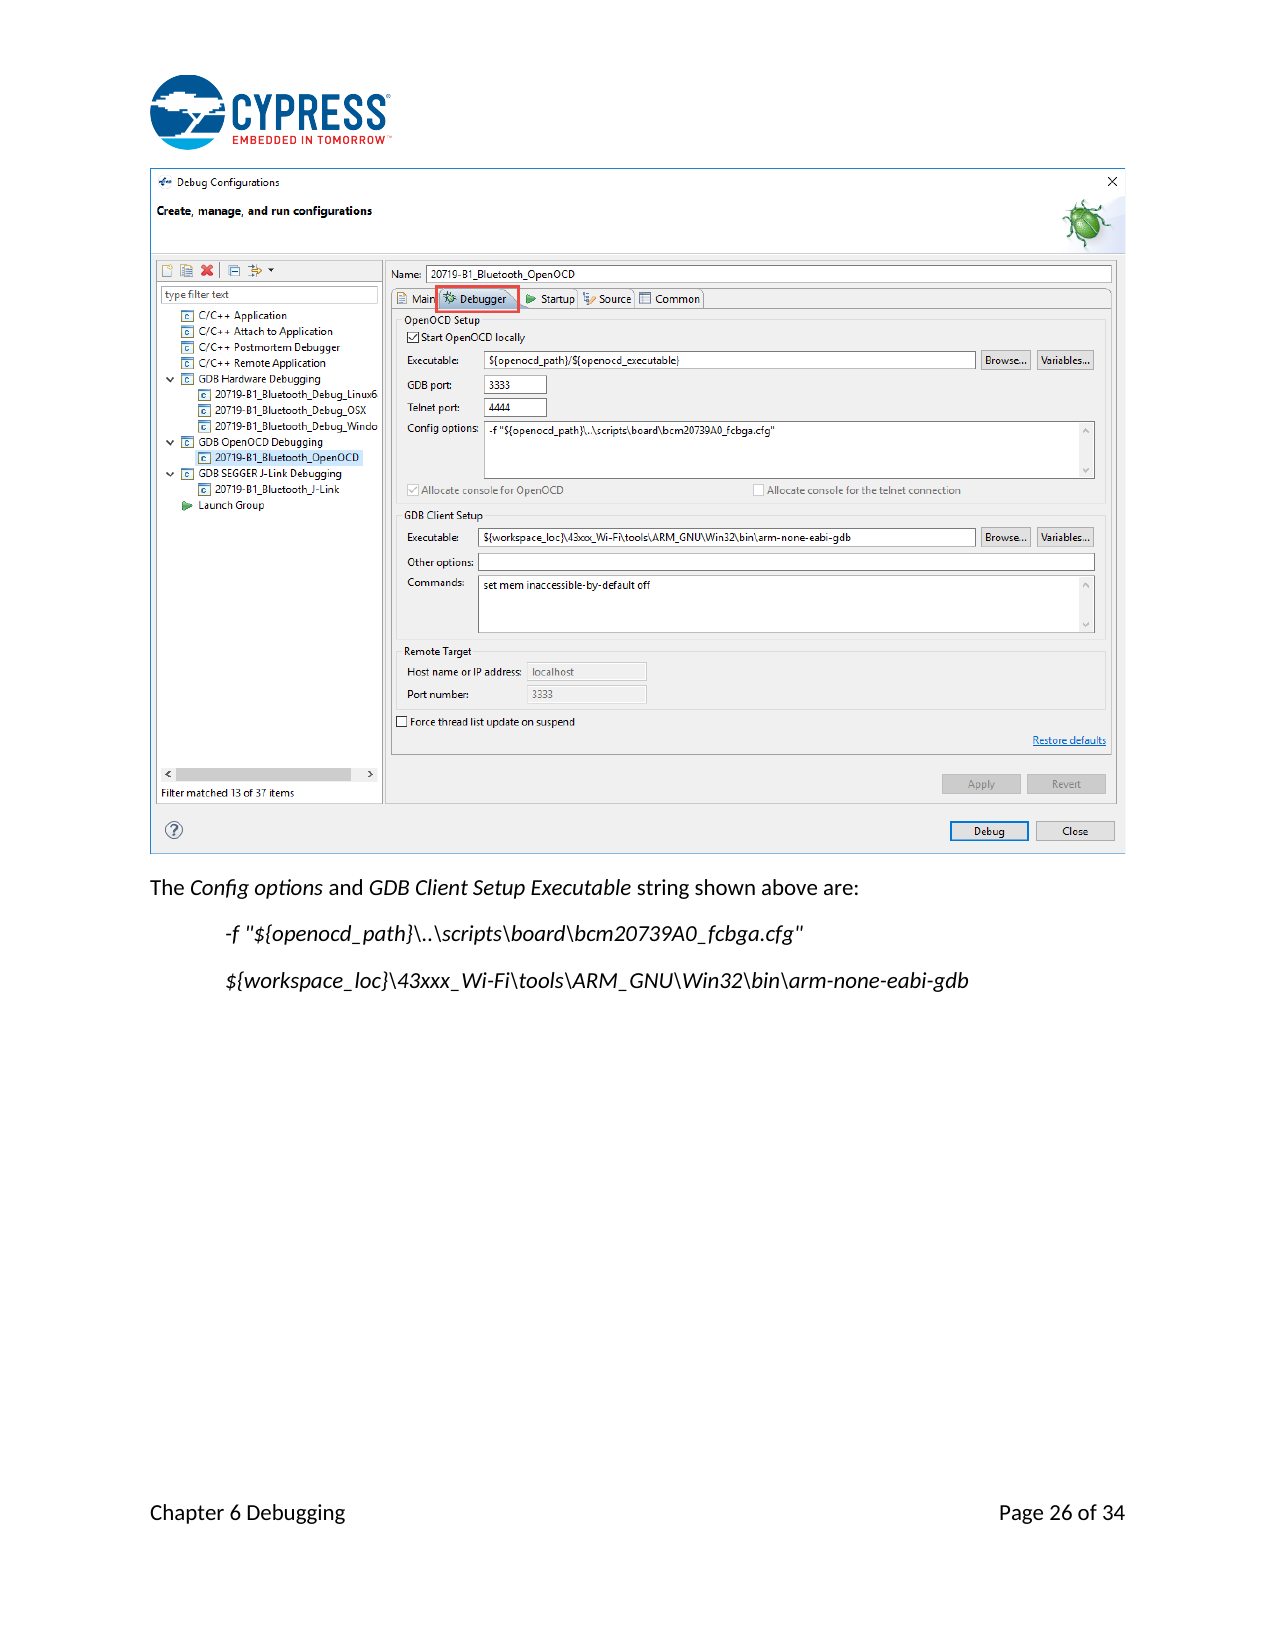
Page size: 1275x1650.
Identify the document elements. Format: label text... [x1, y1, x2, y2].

text The Config options and GDB Client Setup Executable string shown above are: [150, 873, 1125, 901]
text -f "${openocd_path}\..\scripts\board\bcm20739A0_fcbga.cfg" [225, 919, 1125, 947]
picture [150, 168, 1125, 854]
text ${workspace_loc}\43xxx_Wi-Fi\tools\ARM_GNU\Win32\bin\arm-none-eabi-gdb [225, 966, 1125, 994]
picture [150, 75, 392, 150]
